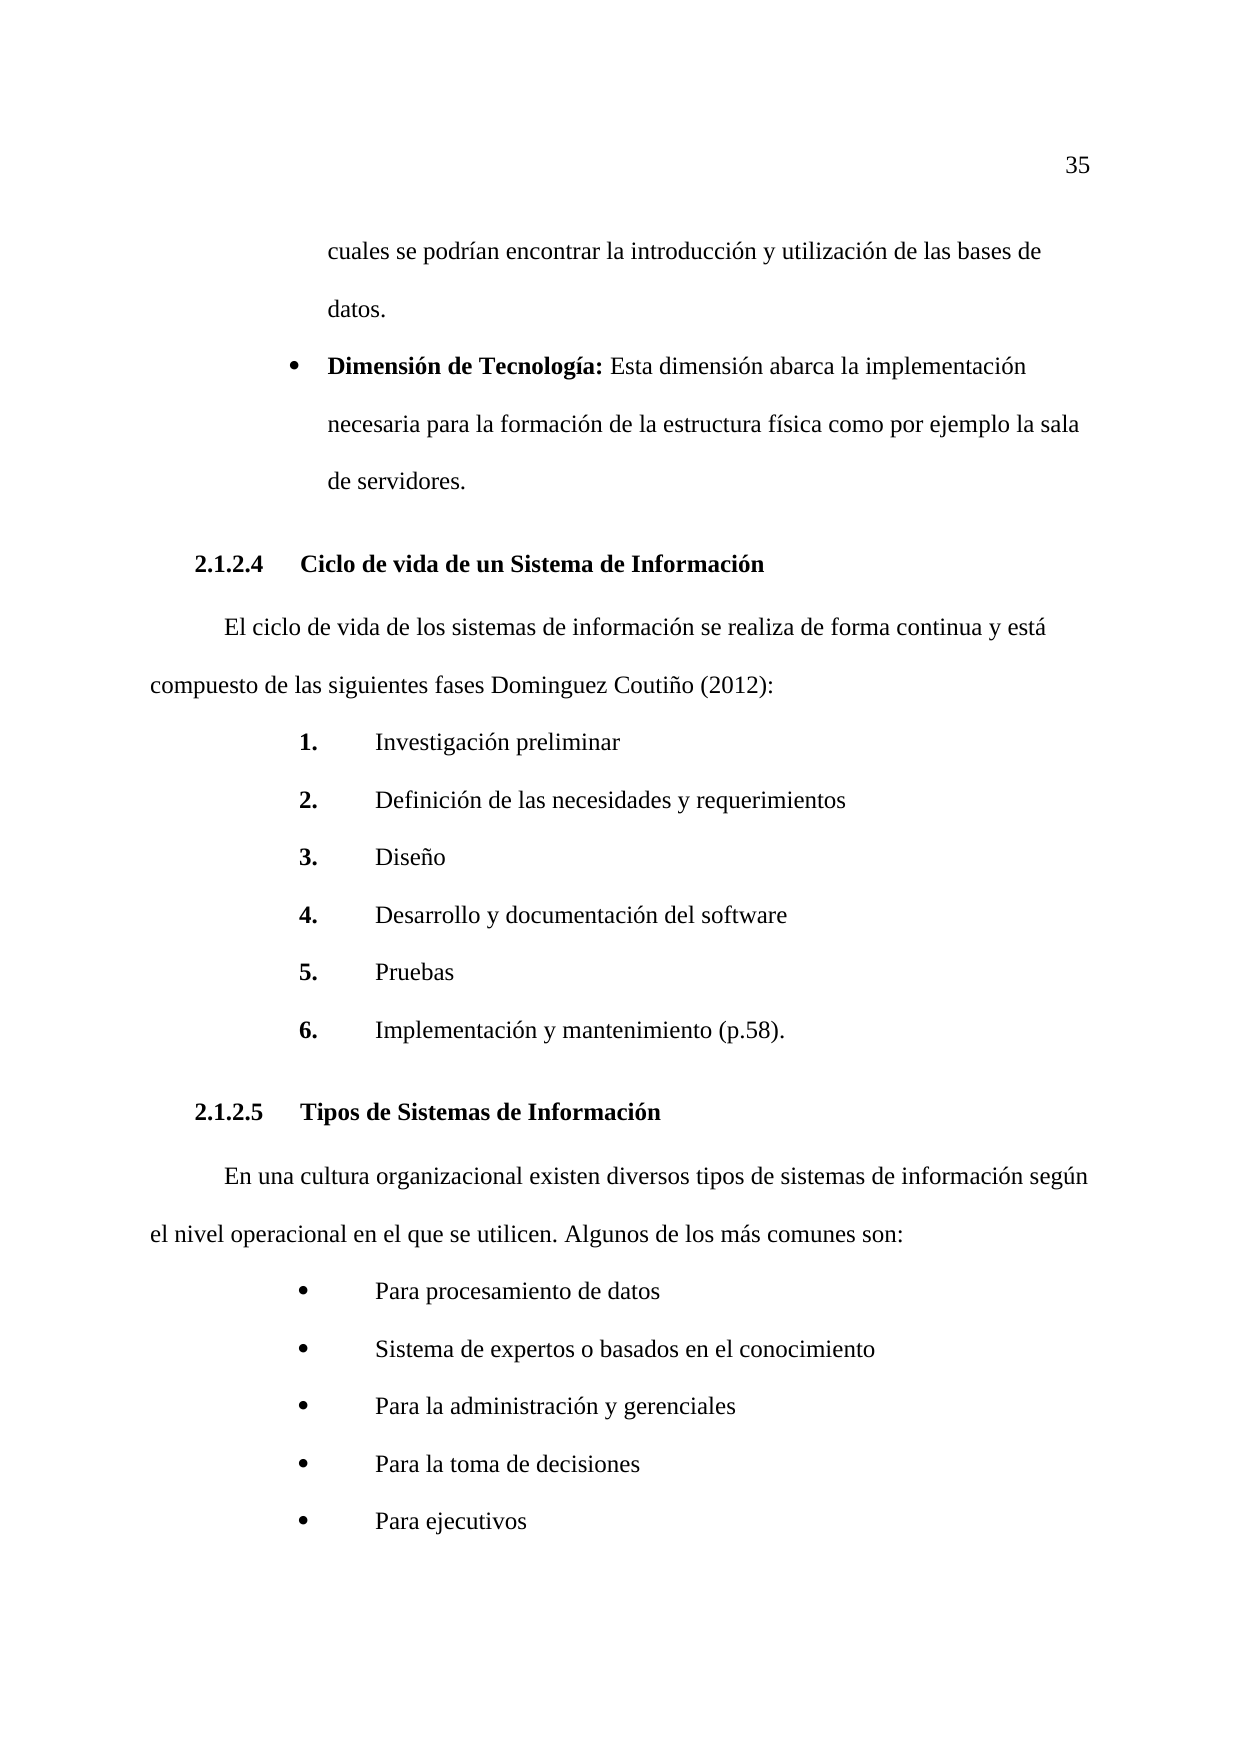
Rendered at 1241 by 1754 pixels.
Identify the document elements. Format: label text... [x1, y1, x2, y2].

subtitle Ciclo de vida de un Sistema de Información [150, 549, 1090, 577]
list Diseño [225, 842, 1090, 871]
list Desarrollo y documentación del software [225, 900, 1090, 929]
text El ciclo de vida de los sistemas de información se realiza de forma continua y está compuesto de las siguientes fases Dominguez Coutiño (2012): [150, 612, 1090, 699]
list Para ejecutivos [225, 1506, 1090, 1535]
text En una cultura organizacional existen diversos tipos de sistemas de información según el nivel operacional en el que se utilicen. Algunos de los más comunes son: [150, 1161, 1090, 1247]
list Para la toma de decisiones [225, 1449, 1090, 1477]
list Pruebas [225, 957, 1090, 986]
subtitle Tipos de Sistemas de Información [150, 1097, 1090, 1126]
list Definición de las necesidades y requerimientos [225, 785, 1090, 814]
list Dimensión de Tecnología: Esta dimensión abarca la implementación necesaria para la formación de la estructura física como por ejemplo la sala de servidores. [290, 351, 1090, 495]
list Para procesamiento de datos [225, 1276, 1090, 1305]
list Sistema de expertos o basados en el conocimiento [225, 1334, 1090, 1362]
list Para la administración y gerenciales [225, 1391, 1090, 1420]
list Implementación y mantenimiento (p.58). [225, 1015, 1090, 1044]
list Investigación preliminar [225, 727, 1090, 756]
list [290, 236, 1090, 322]
